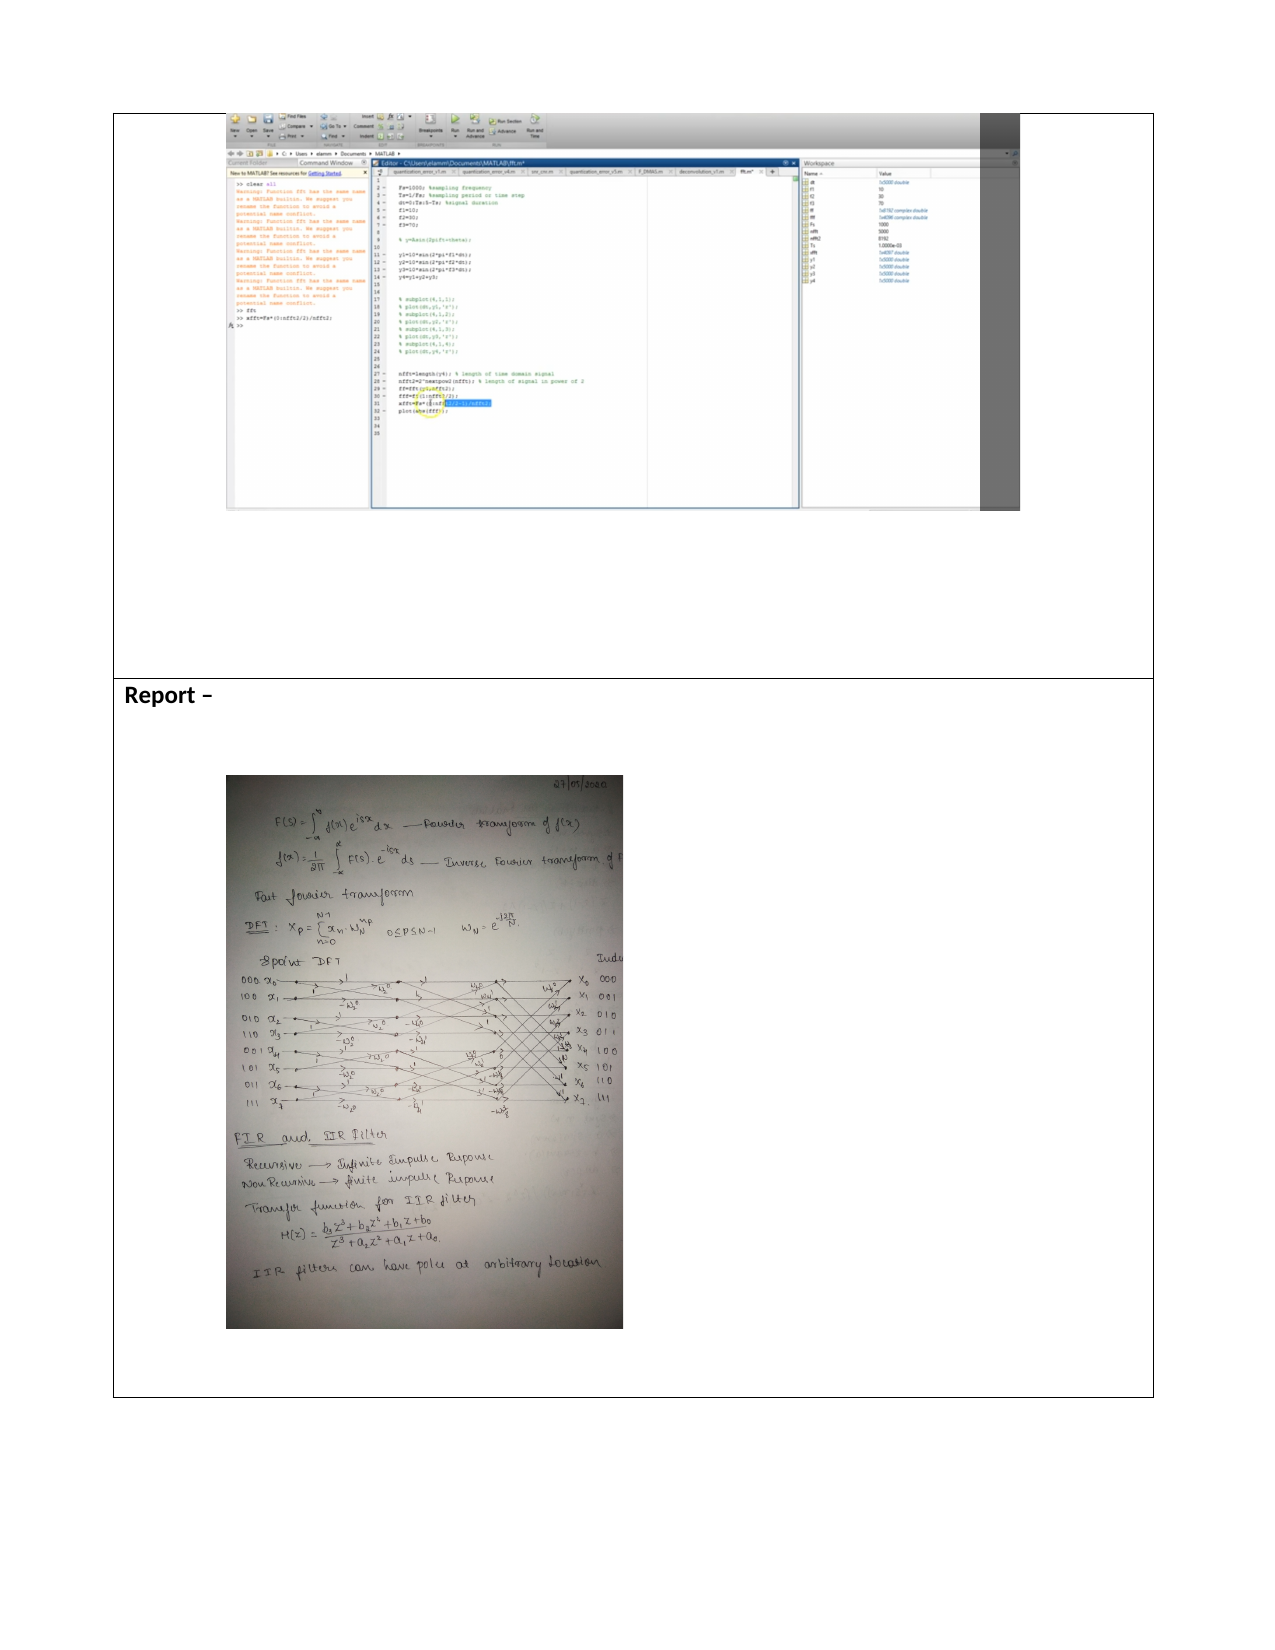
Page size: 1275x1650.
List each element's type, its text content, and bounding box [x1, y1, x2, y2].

picture [226, 113, 1021, 511]
table_cell Image of session [114, 114, 1153, 678]
table_cell Report – [114, 679, 1153, 1397]
picture [226, 775, 624, 1329]
